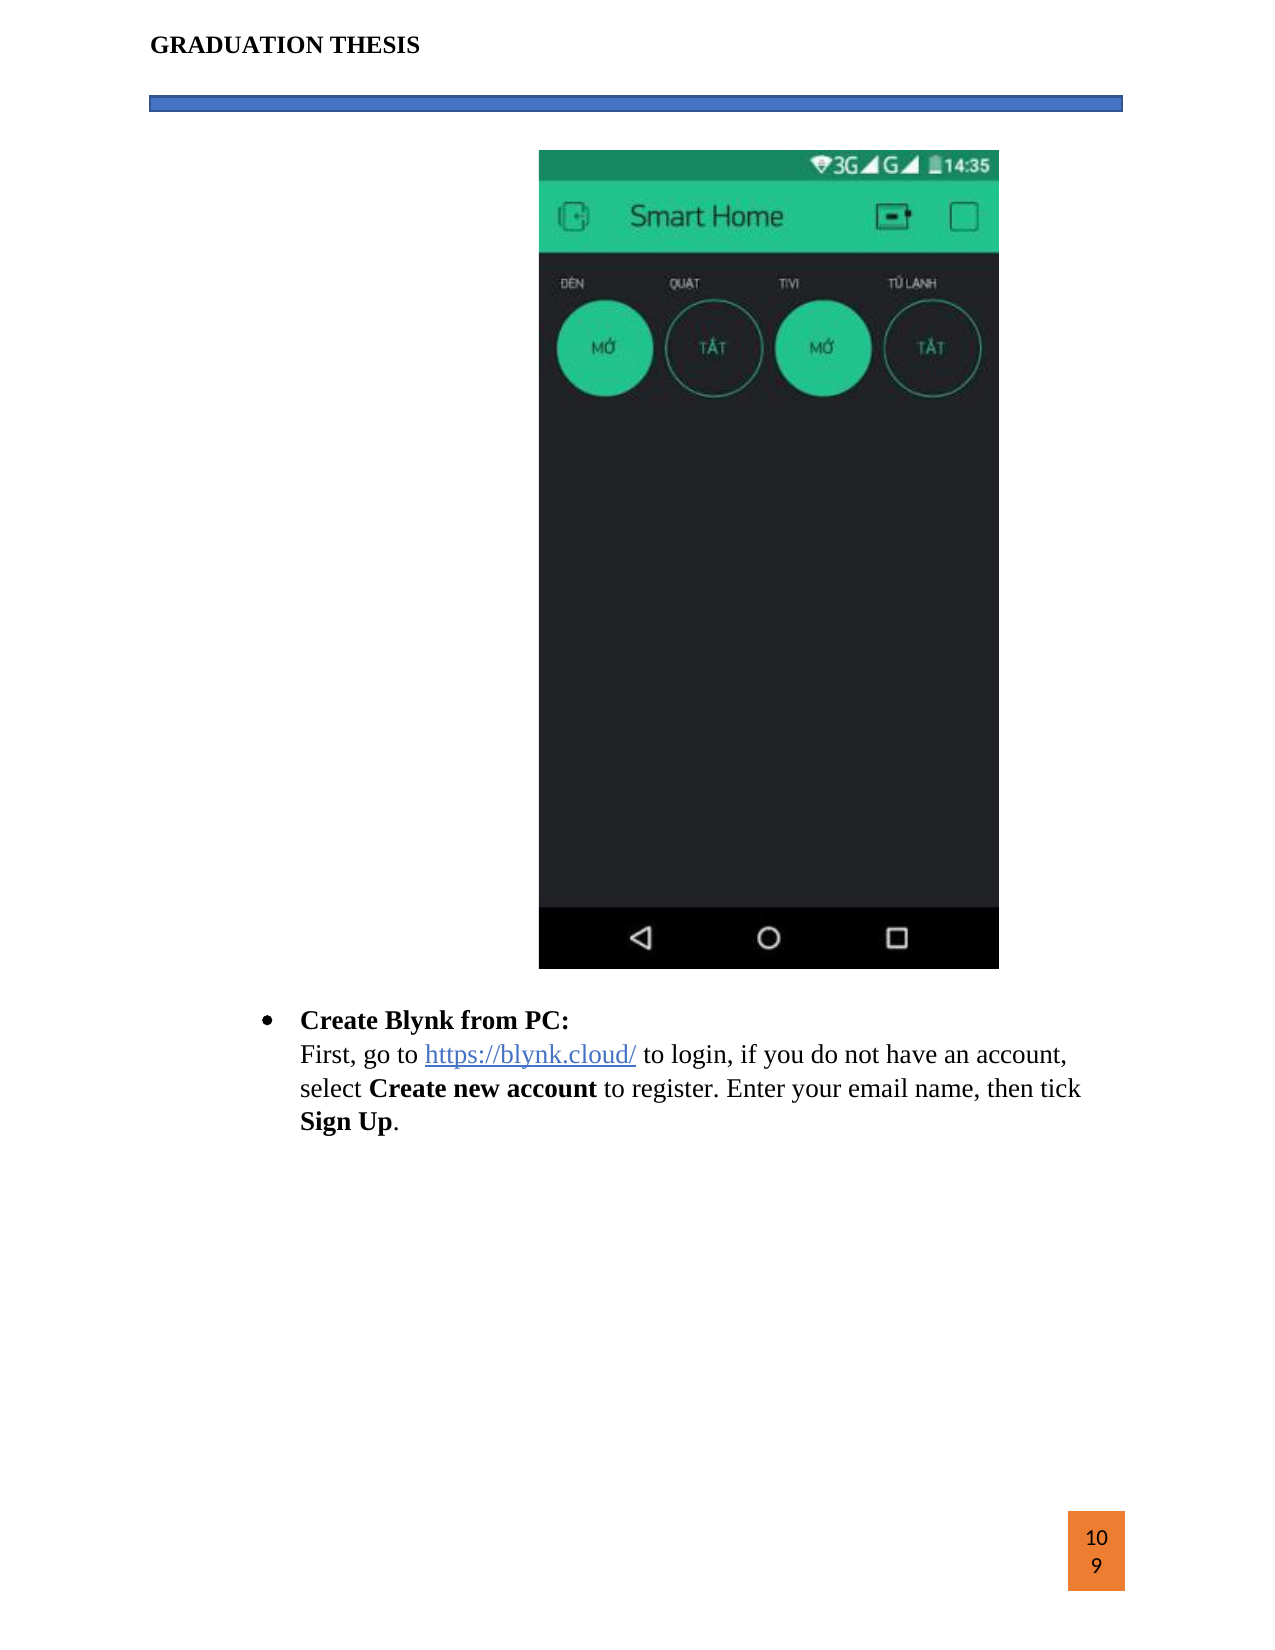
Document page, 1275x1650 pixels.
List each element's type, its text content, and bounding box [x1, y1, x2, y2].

picture [538, 150, 999, 969]
list Create Blynk from PC: [262, 1004, 1125, 1036]
list First, go to https://blynk.cloud/ to login, if you do not have an account, select Create new account to register. Enter your email name, then tick Sign Up. [300, 1038, 1125, 1136]
